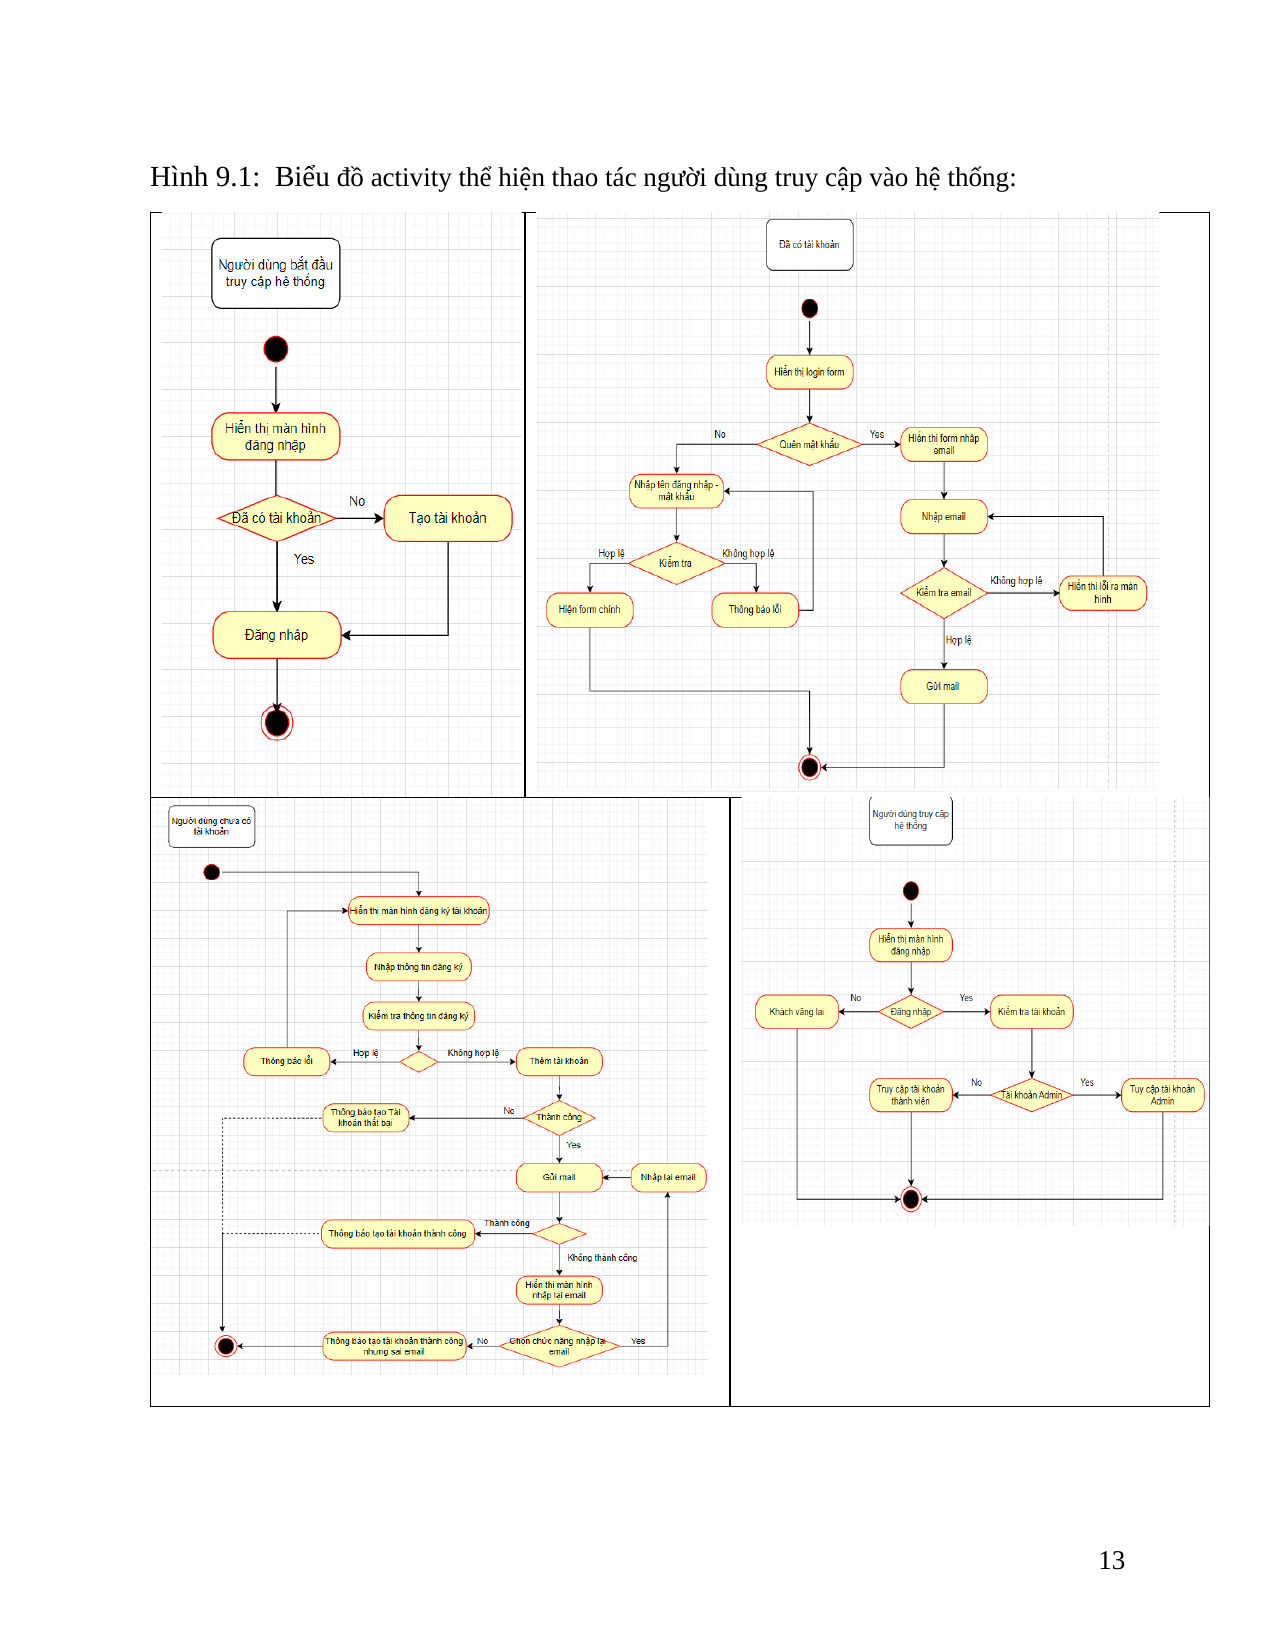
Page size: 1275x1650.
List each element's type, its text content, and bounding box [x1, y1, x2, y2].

picture [161, 212, 522, 797]
table_cell [151, 798, 729, 1406]
picture [536, 212, 1160, 792]
table_header [151, 213, 161, 797]
text Hình 9.1: Biểu đồ activity thể hiện thao tác người dùng truy cập vào hệ thống: [150, 159, 1125, 192]
table_header [526, 213, 1209, 797]
table_cell [731, 798, 1209, 1406]
picture [741, 797, 1210, 1226]
picture [151, 798, 708, 1375]
